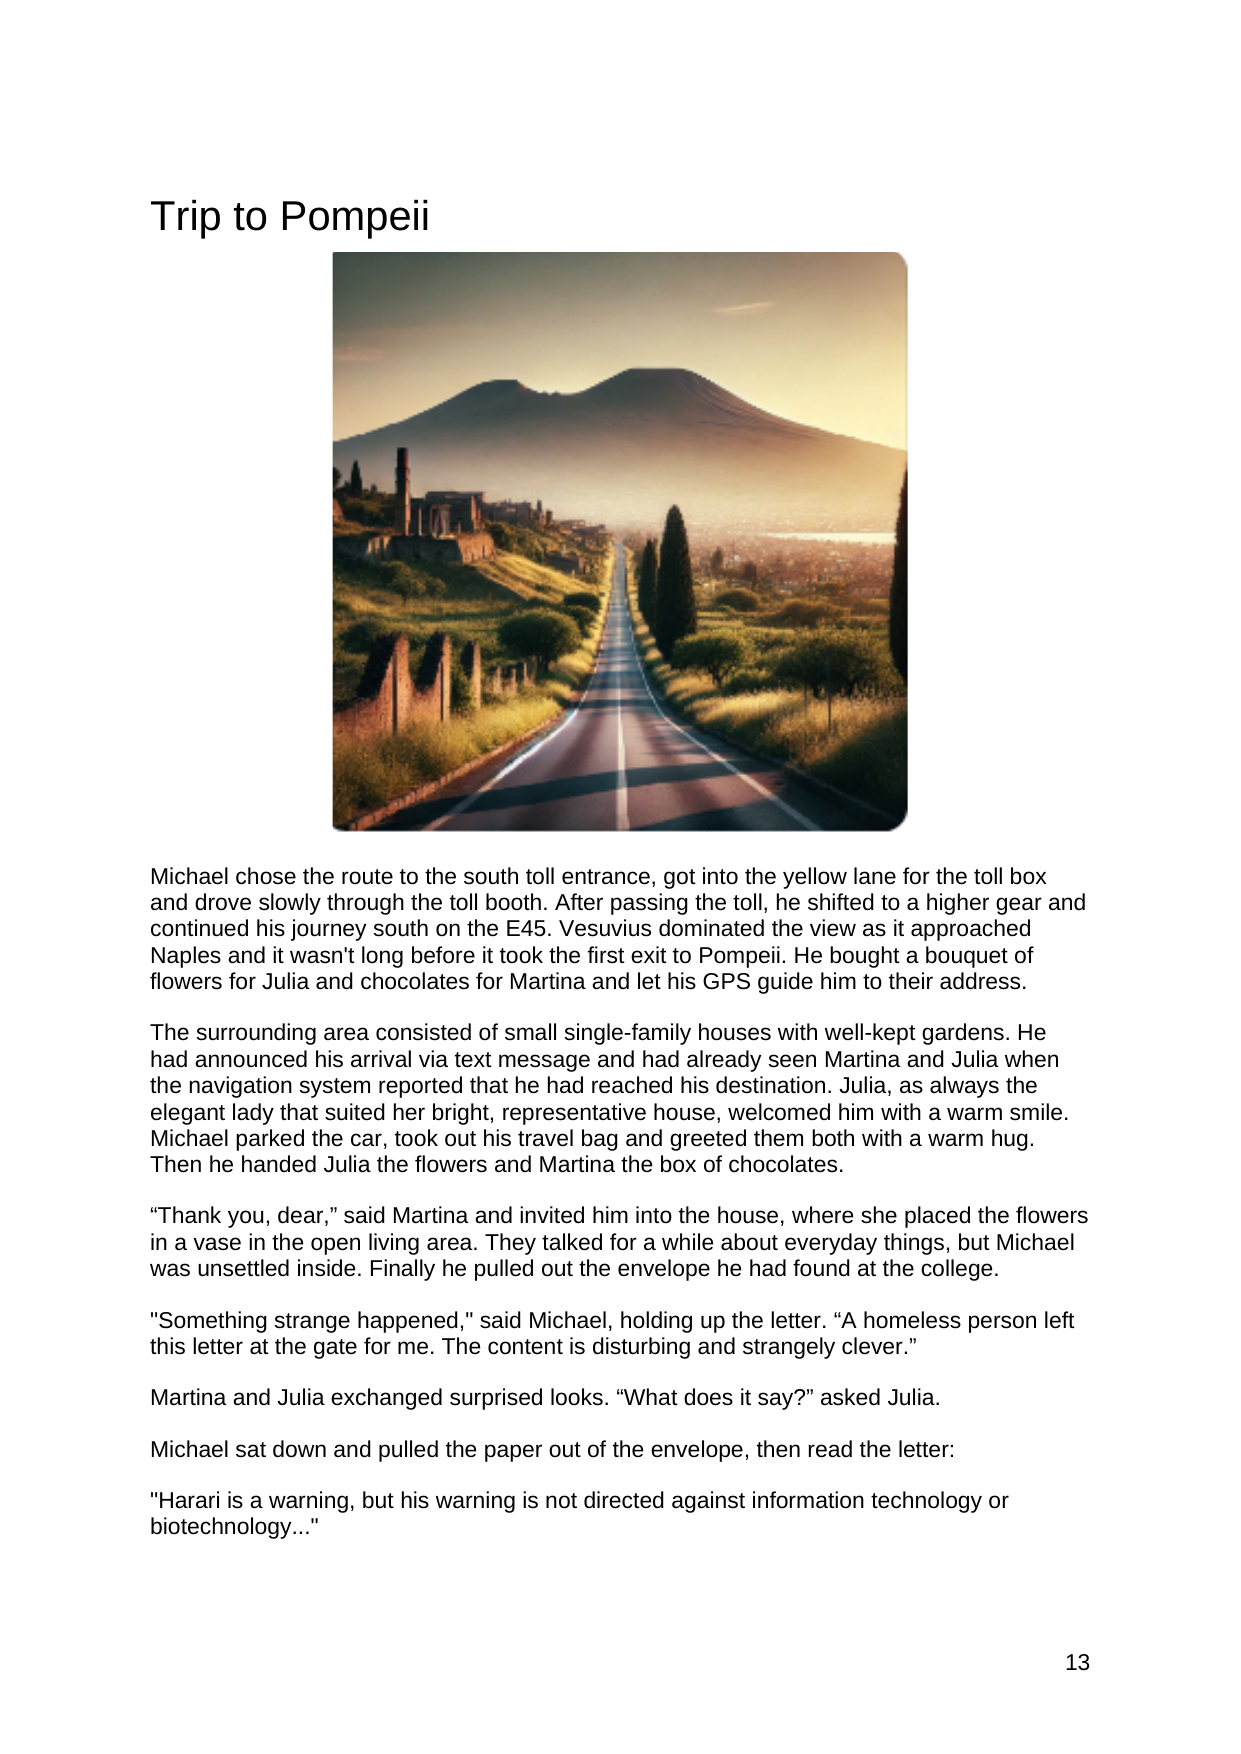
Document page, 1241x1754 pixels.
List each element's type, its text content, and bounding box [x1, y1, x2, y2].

text "Harari is a warning, but his warning is not directed against information technology or biotechnology..." [150, 1487, 1090, 1540]
text "Something strange happened," said Michael, holding up the letter. “A homeless person left this letter at the gate for me. The content is disturbing and strangely clever.” [150, 1307, 1090, 1359]
text Michael sat down and pulled the paper out of the envelope, then read the letter: [150, 1436, 1090, 1462]
text Michael chose the route to the south toll entrance, got into the yellow lane for the toll box and drove slowly through the toll booth. After passing the toll, he shifted to a higher gear and continued his journey south on the E45. Vesuvius dominated the view as it approached Naples and it wasn't long before it took the first exit to Pompeii. He bought a bouquet of flowers for Julia and chocolates for Martina and let his GPS guide him to their address. [150, 863, 1090, 994]
text Martina and Julia exchanged surprised looks. “What does it say?” asked Julia. [150, 1384, 1090, 1411]
text “Thank you, dear,” said Martina and invited him into the house, where she placed the flowers in a vase in the open living area. They talked for a while about everyday things, but Michael was unsettled inside. Finally he pulled out the envelope he had found at the college. [150, 1202, 1090, 1282]
picture [332, 252, 908, 834]
subtitle Trip to Pompeii [150, 192, 1090, 239]
text The surrounding area consisted of small single-family houses with well-kept gardens. He had announced his arrival via text message and had already seen Martina and Julia when the navigation system reported that he had reached his destination. Julia, as always the elegant lady that suited her bright, representative house, welcomed him with a warm smile. Michael parked the car, took out his travel bag and greeted them both with a warm hug. Then he handed Julia the flowers and Martina the box of chocolates. [150, 1019, 1090, 1177]
